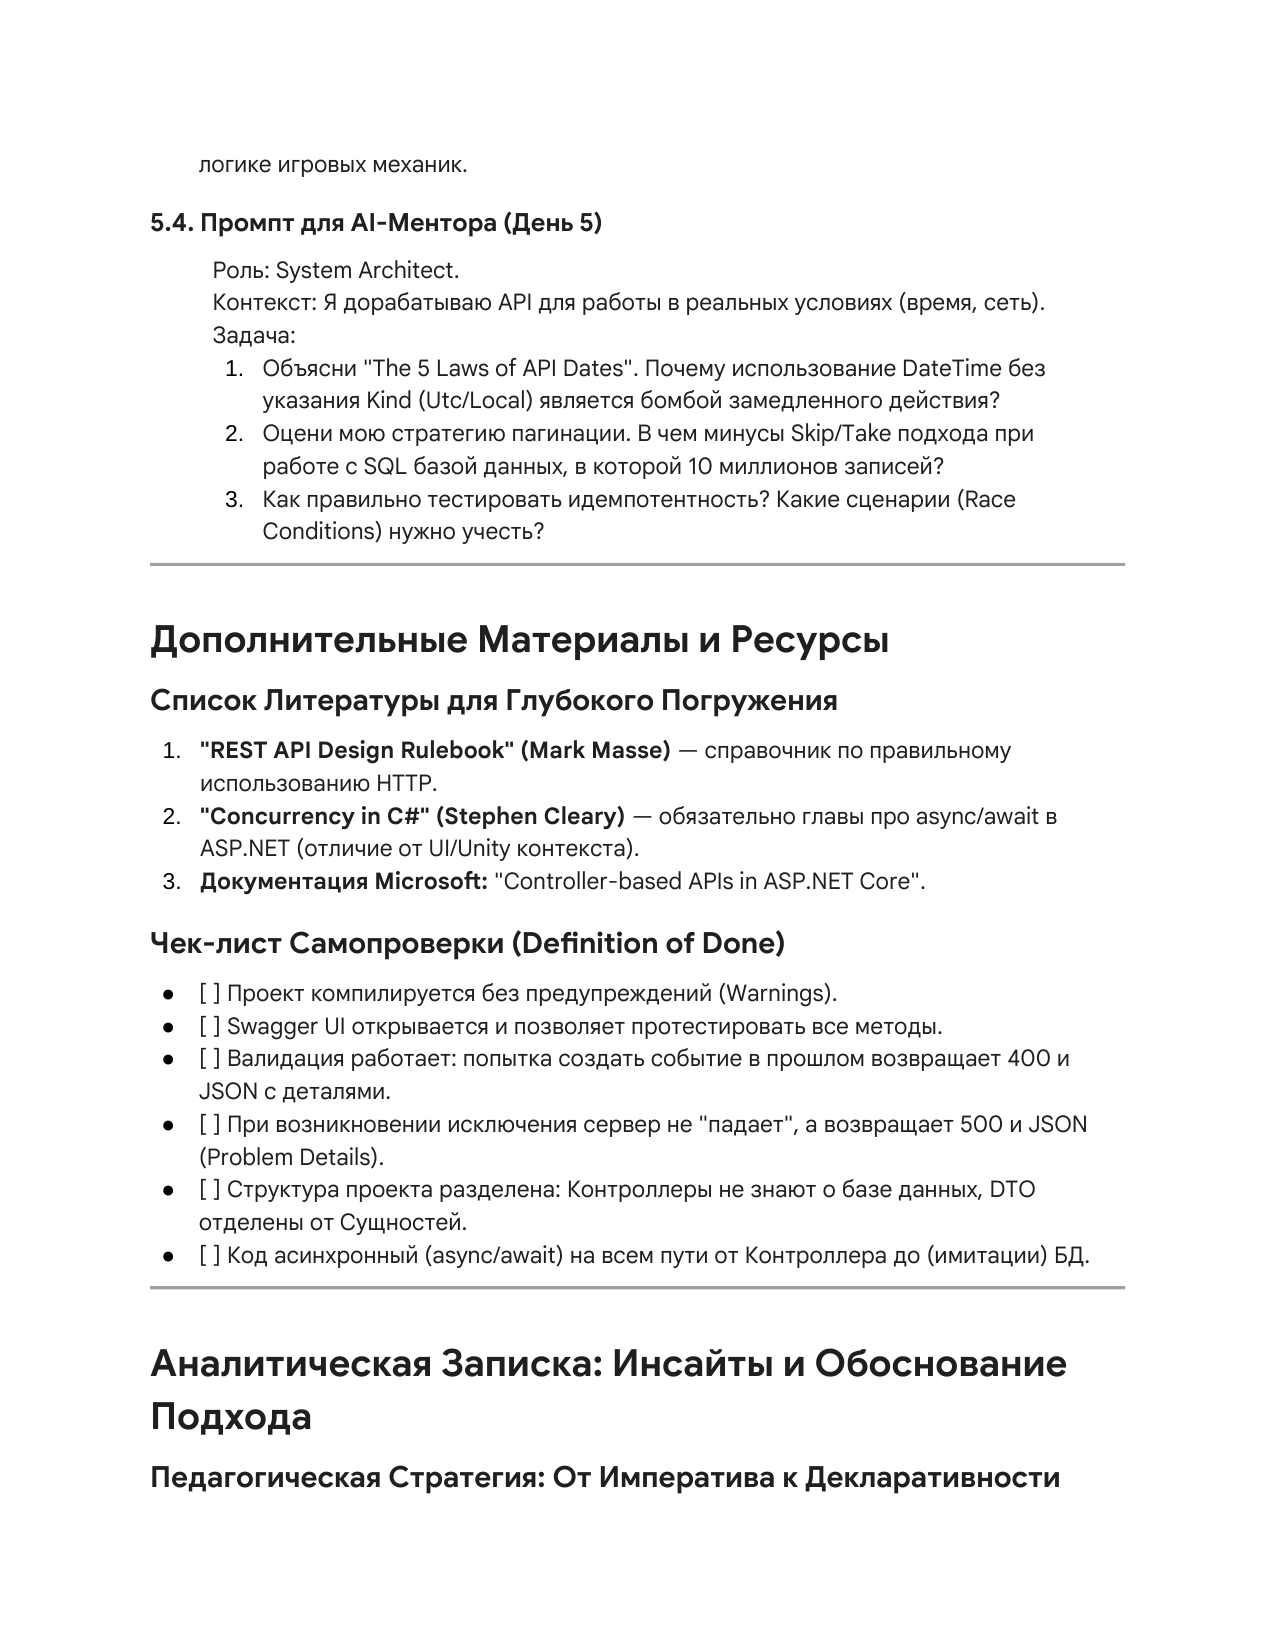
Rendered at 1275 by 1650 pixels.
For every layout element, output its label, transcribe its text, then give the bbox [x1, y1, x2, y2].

list Объясни "The 5 Laws of API Dates". Почему использование DateTime без указания Kind (Utc/Local) является бомбой замедленного действия? [225, 354, 1062, 416]
subtitle Дополнительные Материалы и Ресурсы [150, 566, 1125, 663]
list [ ] Код асинхронный (async/await) на всем пути от Контроллера до (имитации) БД. [161, 1241, 1125, 1270]
list "Concurrency in C#" (Stephen Cleary) — обязательно главы про async/await в ASP.NET (отличие от UI/Unity контекста). [162, 802, 1125, 863]
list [161, 150, 1125, 179]
list [ ] Swagger UI открывается и позволяет протестировать все методы. [161, 1012, 1125, 1041]
list [ ] Валидация работает: попытка создать событие в прошлом возвращает 400 и JSON с деталями. [161, 1045, 1125, 1106]
text Задача: [212, 321, 1062, 350]
subtitle Педагогическая Стратегия: От Императива к Декларативности [150, 1459, 1125, 1496]
list [ ] Проект компилируется без предупреждений (Warnings). [161, 979, 1125, 1008]
subtitle Чек-лист Самопроверки (Definition of Done) [150, 925, 1125, 962]
subtitle Аналитическая Записка: Инсайты и Обоснование Подхода [150, 1290, 1125, 1440]
subtitle 5.4. Промпт для AI-Ментора (День 5) [150, 208, 1125, 239]
text Контекст: Я дорабатываю API для работы в реальных условиях (время, сеть). [212, 289, 1062, 317]
text Роль: System Architect. [212, 256, 1062, 285]
list Как правильно тестировать идемпотентность? Какие сценарии (Race Conditions) нужно учесть? [225, 485, 1062, 546]
list "REST API Design Rulebook" (Mark Masse) — справочник по правильному использованию HTTP. [162, 737, 1125, 798]
list Оцени мою стратегию пагинации. В чем минусы Skip/Take подхода при работе с SQL базой данных, в которой 10 миллионов записей? [225, 419, 1062, 481]
subtitle Список Литературы для Глубокого Погружения [150, 682, 1125, 719]
list [ ] При возникновении исключения сервер не "падает", а возвращает 500 и JSON (Problem Details). [161, 1110, 1125, 1172]
list [ ] Структура проекта разделена: Контроллеры не знают о базе данных, DTO отделены от Сущностей. [161, 1176, 1125, 1237]
list Документация Microsoft: "Controller-based APIs in ASP.NET Core". [162, 867, 1125, 896]
